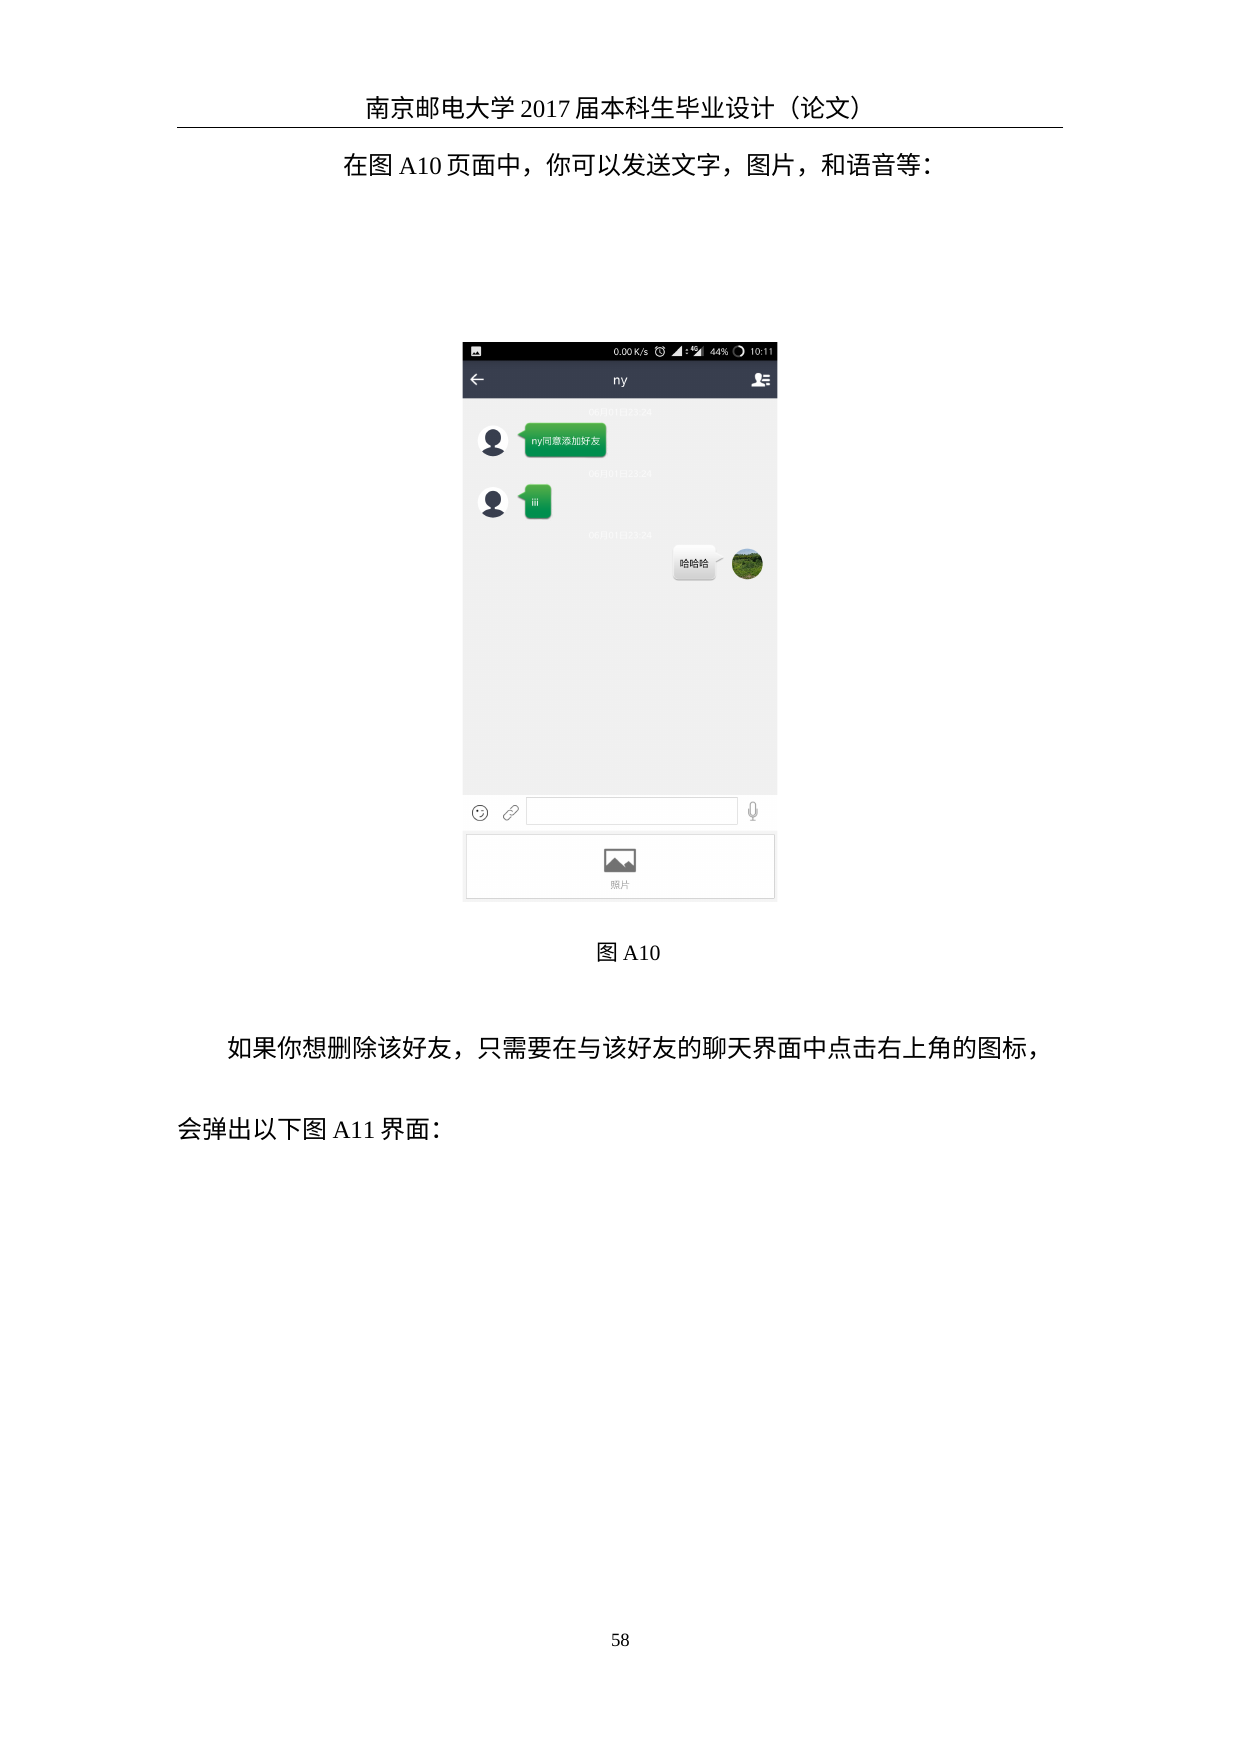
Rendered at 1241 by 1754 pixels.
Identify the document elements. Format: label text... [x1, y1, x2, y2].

text 图A10 [177, 934, 1063, 967]
picture [462, 342, 778, 902]
text 如果你想删除该好友，只需要在与该好友的聊天界面中点击右上角的图标，会弹出以下图A11界面： [177, 1014, 1063, 1160]
